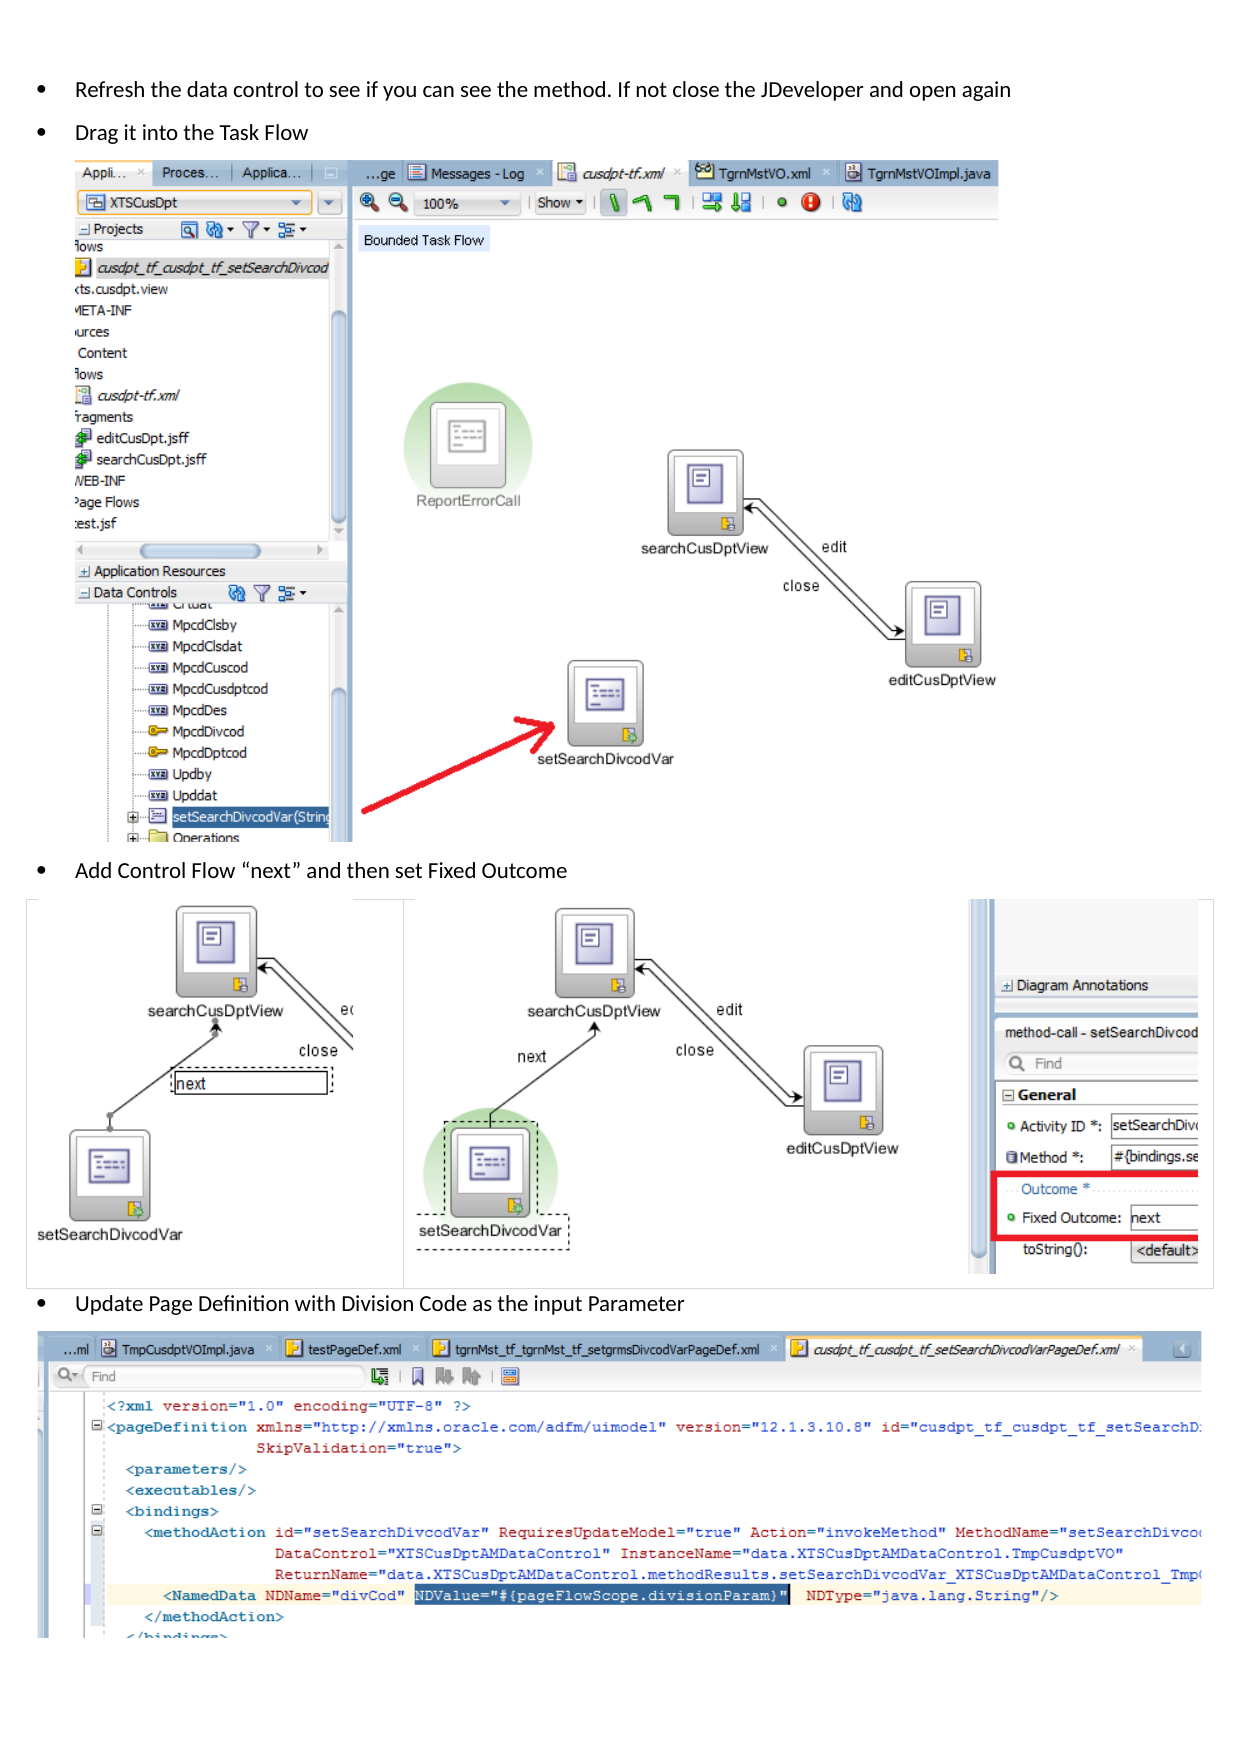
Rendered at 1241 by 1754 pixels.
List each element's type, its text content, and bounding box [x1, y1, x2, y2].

list Add Control Flow “next” and then set Fixed Outcome [37, 856, 1203, 884]
picture [37, 1331, 1202, 1638]
table_header [404, 900, 1213, 1288]
table_header [27, 900, 403, 1288]
list Update Page Definition with Division Code as the input Parameter [37, 1289, 1203, 1317]
list Drag it into the Task Flow [37, 118, 1203, 146]
picture [75, 160, 999, 842]
picture [37, 899, 354, 1256]
picture [415, 899, 1198, 1274]
list Refresh the data control to see if you can see the method. If not close the JDeveloper and open again [37, 75, 1203, 103]
